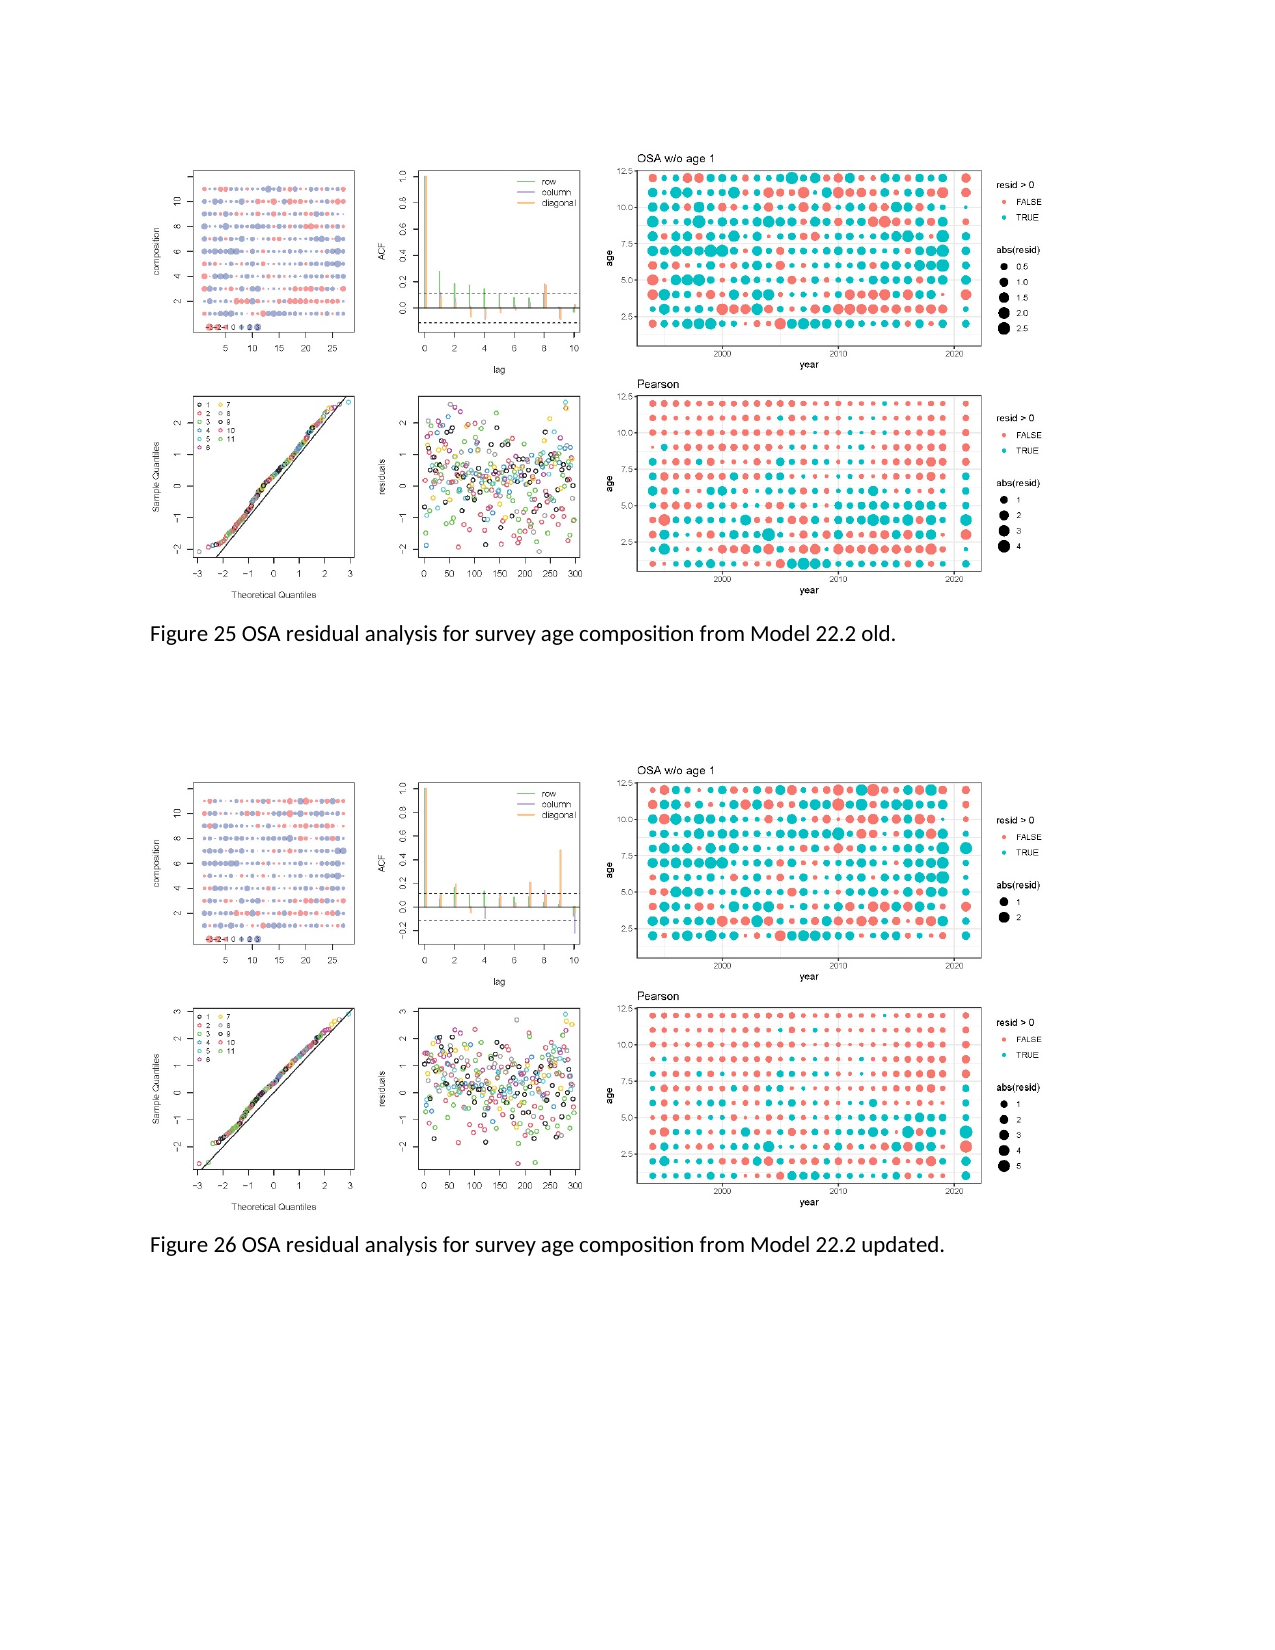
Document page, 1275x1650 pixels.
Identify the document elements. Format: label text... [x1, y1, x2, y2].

picture [150, 150, 1050, 600]
text Figure 25 OSA residual analysis for survey age composition from Model 22.2 old. [150, 619, 1125, 647]
text Figure 26 OSA residual analysis for survey age composition from Model 22.2 updated. [150, 1230, 1125, 1258]
picture [150, 761, 1050, 1212]
